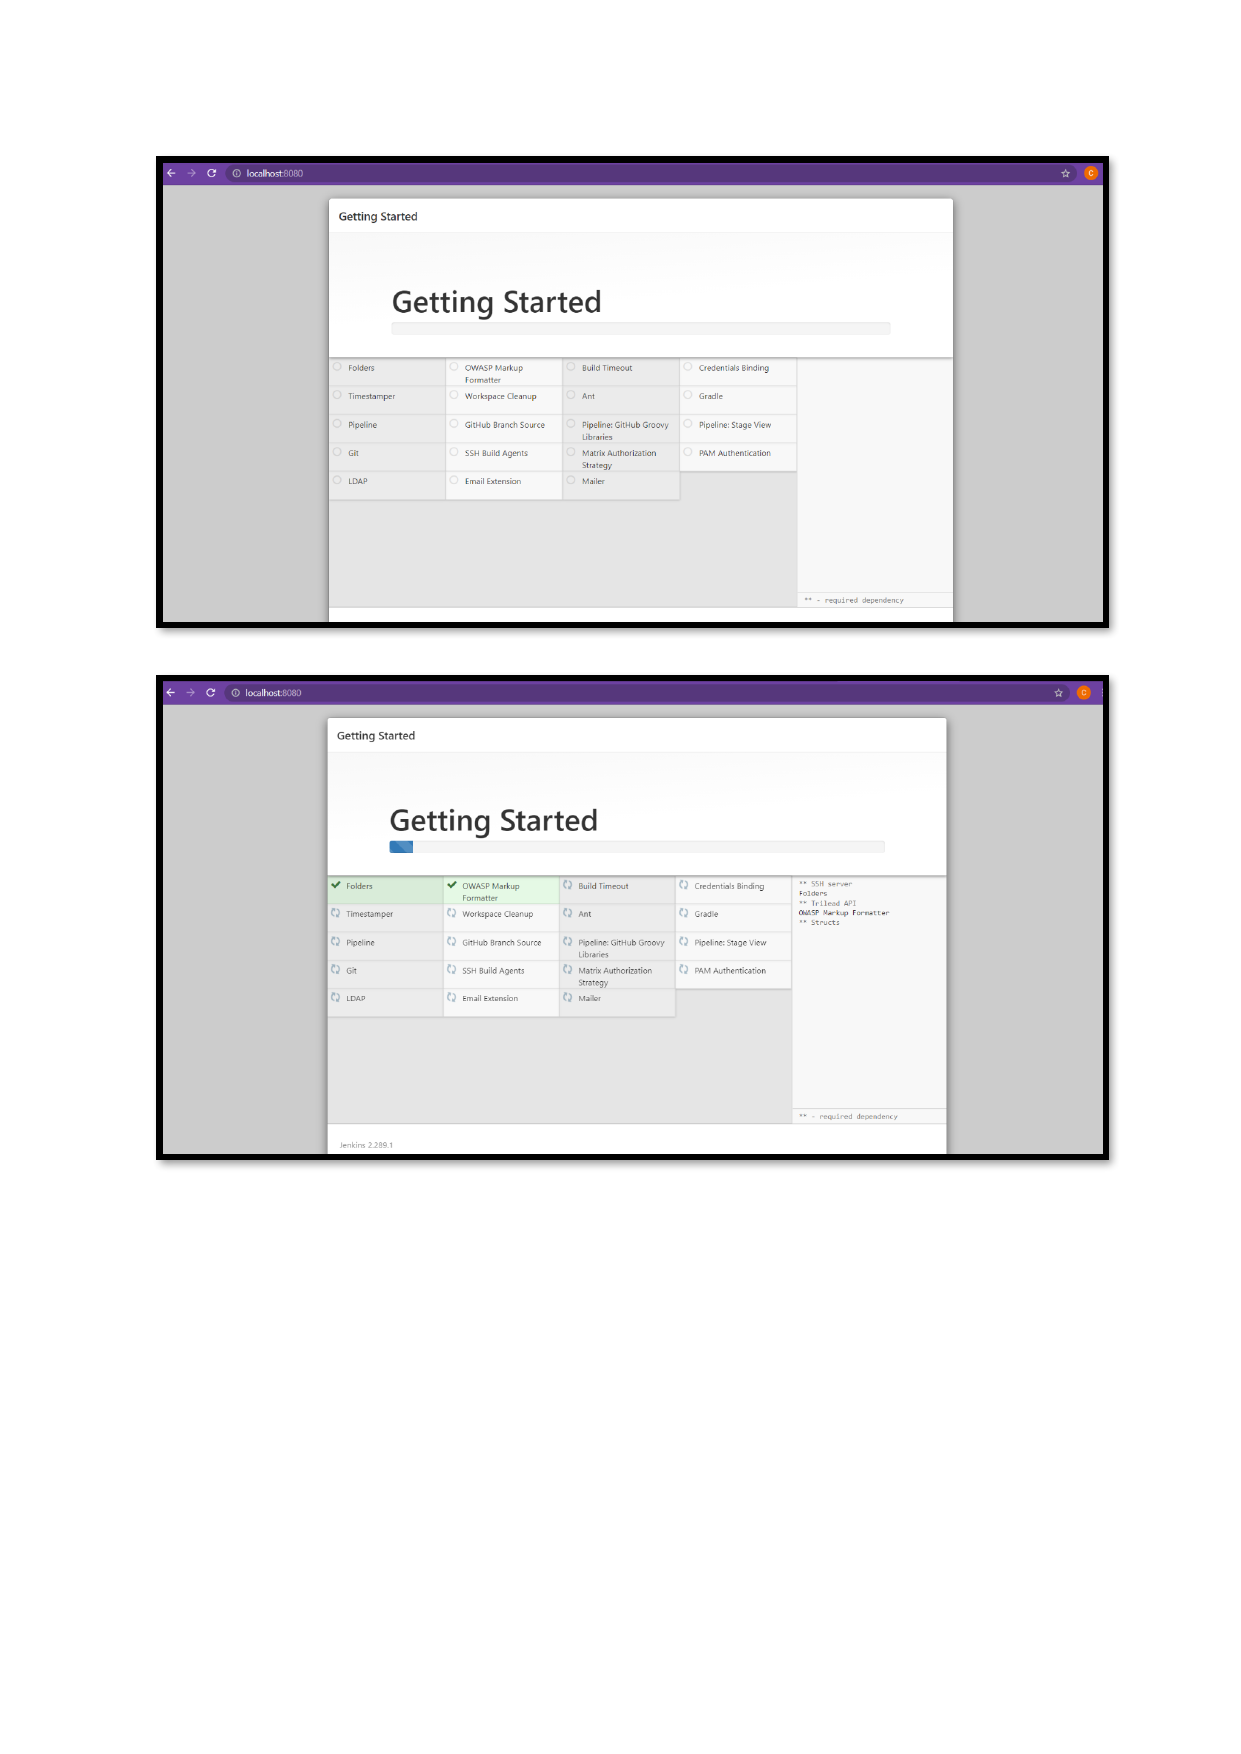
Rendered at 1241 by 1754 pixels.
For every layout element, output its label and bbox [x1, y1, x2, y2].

picture [163, 681, 1103, 1154]
picture [163, 163, 1103, 622]
